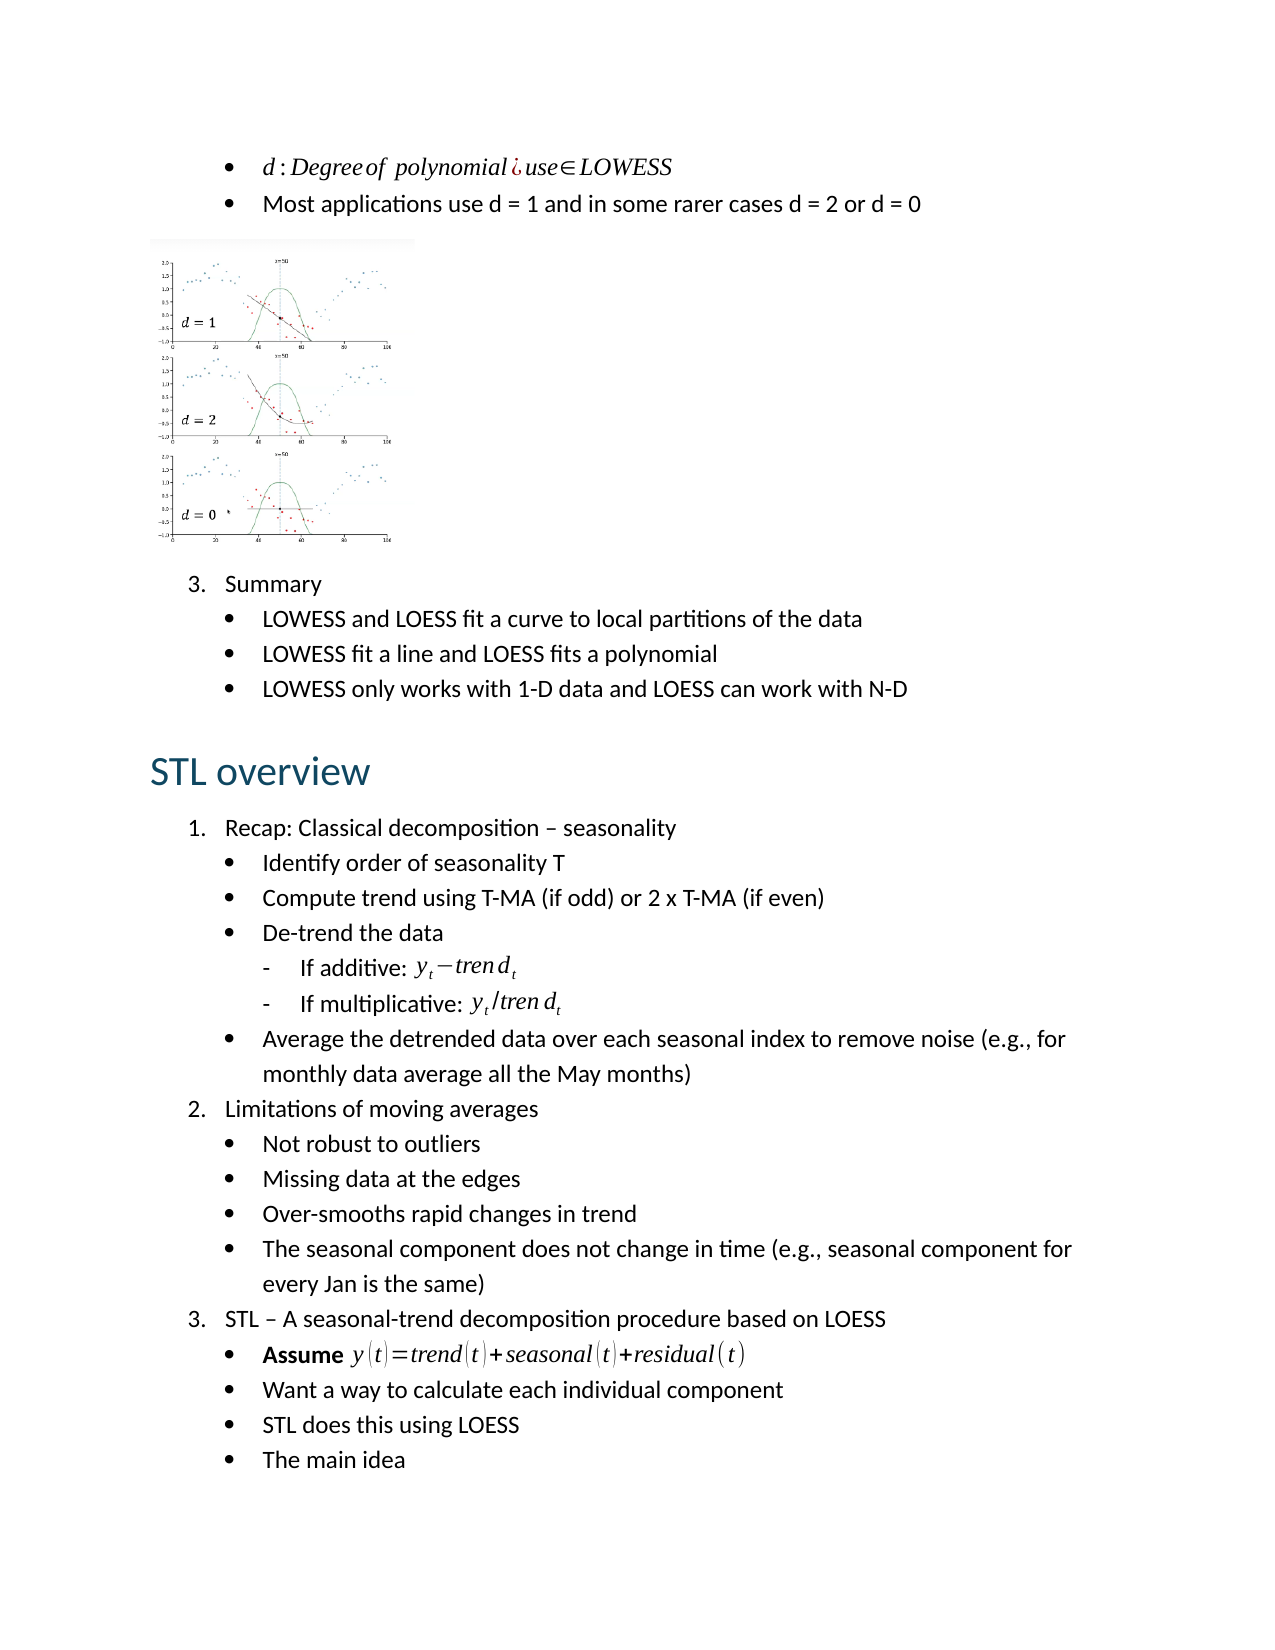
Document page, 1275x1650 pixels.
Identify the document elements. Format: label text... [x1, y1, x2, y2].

list LOWESS fit a line and LOESS fits a polynomial [225, 638, 1125, 668]
list Most applications use d = 1 and in some rarer cases d = 2 or d = 0 [225, 188, 1125, 218]
list LOWESS and LOESS fit a curve to local partitions of the data [225, 603, 1125, 633]
list STL – A seasonal-trend decomposition procedure based on LOESS [187, 1304, 1125, 1334]
list If multiplicative: [262, 988, 1125, 1019]
list Recap: Classical decomposition – seasonality [187, 812, 1125, 842]
subtitle STL overview [150, 745, 1125, 796]
list If additive: [262, 952, 1125, 983]
list Identify order of seasonality T [225, 847, 1125, 877]
list Compute trend using T-MA (if odd) or 2 x T-MA (if even) [225, 882, 1125, 912]
list Missing data at the edges [225, 1164, 1125, 1194]
list Assume [225, 1339, 1125, 1369]
list De-trend the data [225, 917, 1125, 947]
picture [150, 239, 415, 546]
list Over-smooths rapid changes in trend [225, 1199, 1125, 1229]
list Not robust to outliers [225, 1129, 1125, 1159]
list LOWESS only works with 1-D data and LOESS can work with N-D [225, 673, 1125, 703]
list Want a way to calculate each individual component [225, 1374, 1125, 1404]
list Limitations of moving averages [187, 1094, 1125, 1124]
list STL does this using LOESS [225, 1409, 1125, 1439]
list The main idea [225, 1444, 1125, 1474]
list The seasonal component does not change in time (e.g., seasonal component for every Jan is the same) [225, 1234, 1125, 1299]
list Summary [187, 568, 1125, 598]
list Average the detrended data over each seasonal index to remove noise (e.g., for monthly data average all the May months) [225, 1024, 1125, 1089]
